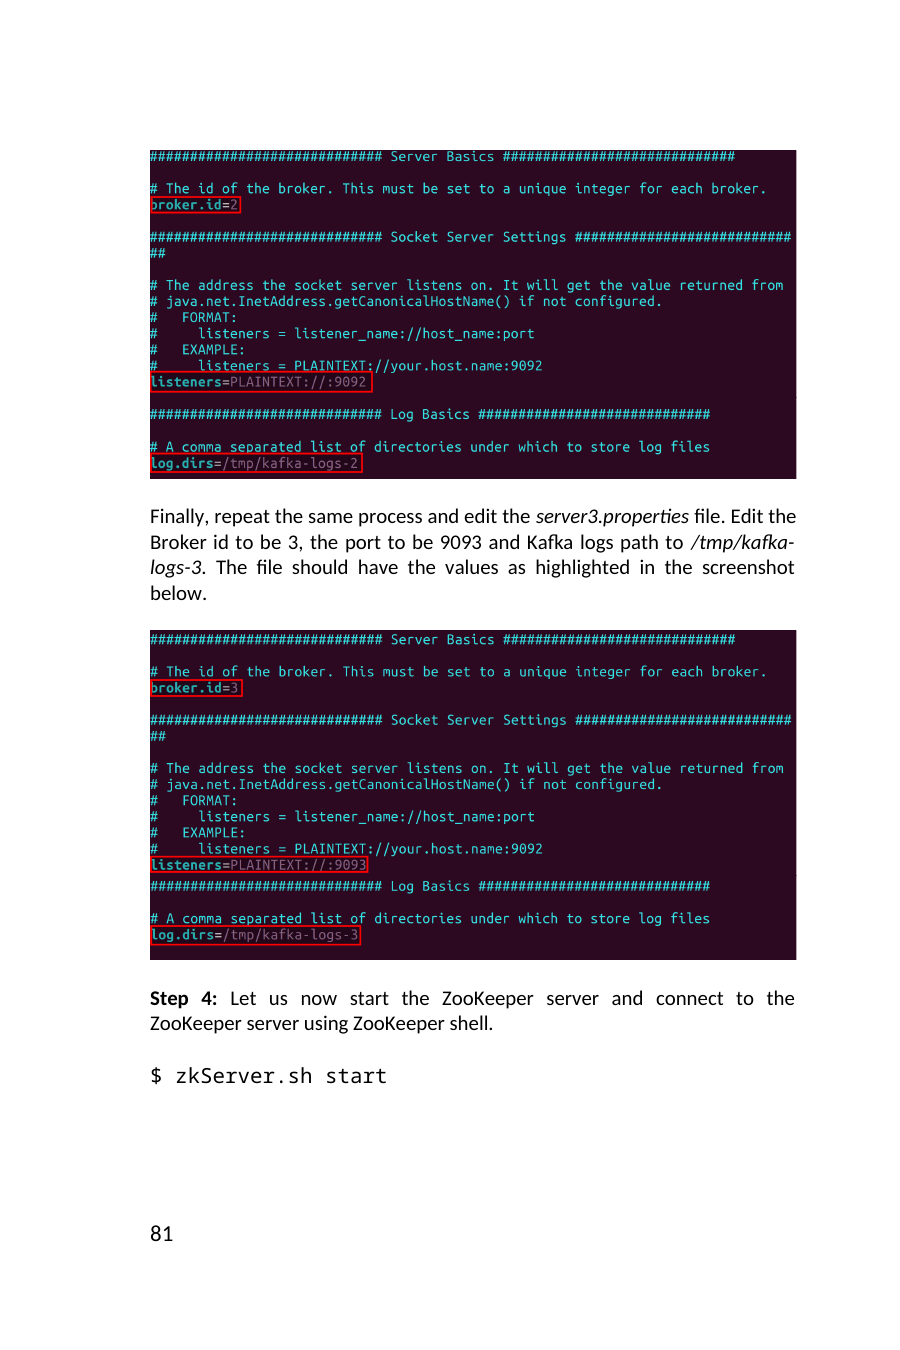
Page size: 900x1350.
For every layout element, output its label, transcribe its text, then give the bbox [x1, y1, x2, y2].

text Step 4: Let us now start the ZooKeeper server and connect to the ZooKeeper server using ZooKeeper shell. [150, 985, 796, 1036]
text Finally, repeat the same process and edit the server3.properties file. Edit the Broker id to be 3, the port to be 9093 and Kafka logs path to /tmp/kafka-logs-3. The file should have the values as highlighted in the screenshot below. [150, 503, 796, 605]
picture [150, 630, 797, 960]
picture [150, 150, 797, 479]
text $ zkServer.sh start [150, 1061, 796, 1089]
